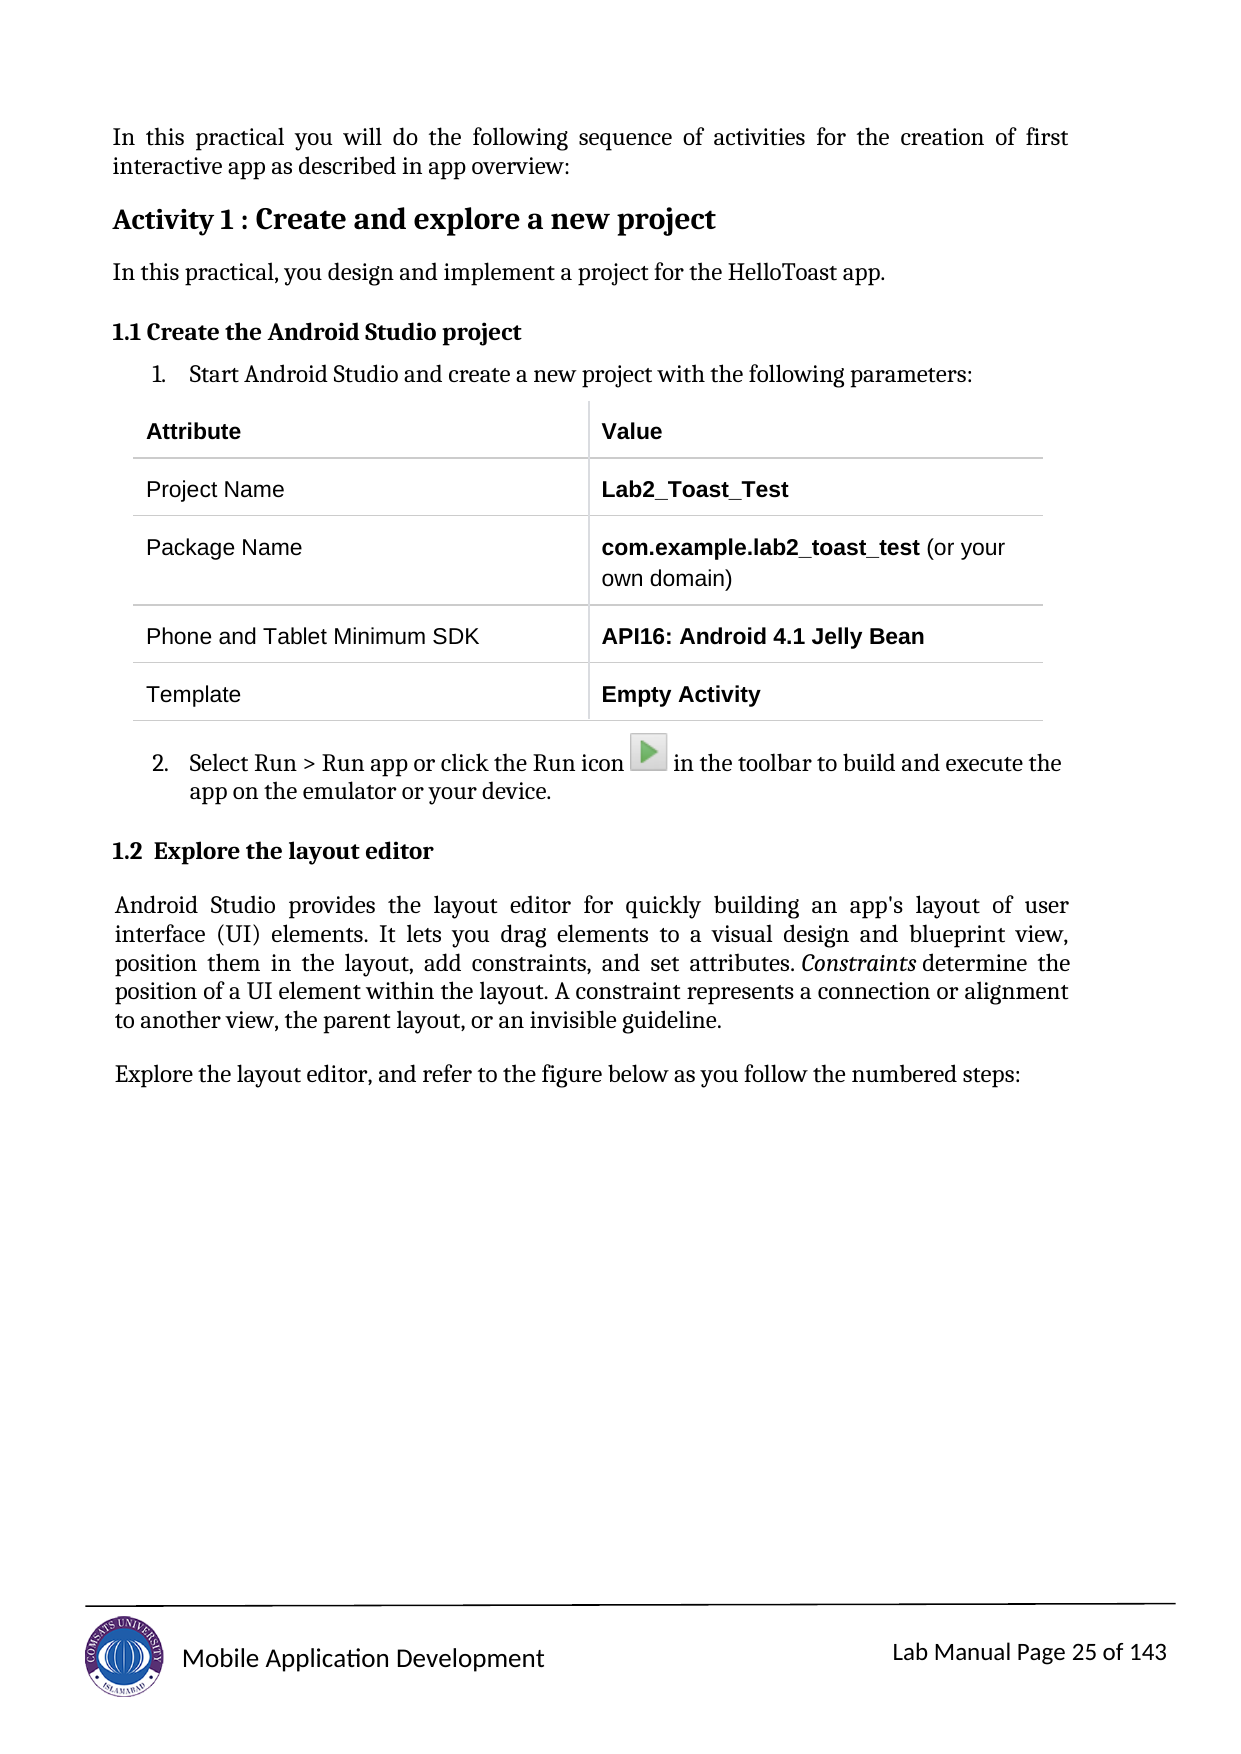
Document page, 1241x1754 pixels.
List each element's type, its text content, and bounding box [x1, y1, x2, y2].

text Explore the layout editor, and refer to the figure below as you follow the numbered steps: [114, 1060, 1070, 1088]
table_cell com.example.lab2_toast_test (or your own domain) [590, 516, 1043, 604]
table_cell Empty Activity [590, 663, 1043, 719]
table_cell Project Name [133, 459, 588, 515]
subtitle Activity 1 : Create and explore a new project [112, 201, 1240, 237]
list Start Android Studio and create a new project with the following parameters: [152, 359, 1240, 388]
table_header Attribute [133, 401, 588, 457]
list Select Run > Run app or click the Run icon in the toolbar to build and execute the app on the emulator or your device. [152, 733, 1070, 806]
table_header Value [590, 401, 1043, 457]
table_cell Package Name [133, 516, 588, 604]
picture [630, 733, 668, 771]
subtitle In this practical, you design and implement a project for the HelloToast app. [112, 258, 1240, 287]
picture [85, 1616, 165, 1697]
table_cell Template [133, 663, 588, 719]
subtitle 1.1 Create the Android Studio project [112, 318, 1240, 347]
table_cell Phone and Tablet Minimum SDK [133, 606, 588, 662]
table_cell Lab2_Toast_Test [590, 459, 1043, 515]
text Android Studio provides the layout editor for quickly building an app's layout of user interface (UI) elements. It lets you drag elements to a visual design and blueprint view, position them in the layout, add constraints, and set attributes. Constraints determine the position of a UI element within the layout. A constraint represents a connection or alignment to another view, the parent layout, or an invisible guideline. [114, 891, 1070, 1035]
subtitle In this practical you will do the following sequence of activities for the creation of first interactive app as described in app overview: [112, 123, 1070, 180]
subtitle Explore the layout editor [112, 837, 1240, 866]
table_cell API16: Android 4.1 Jelly Bean [590, 606, 1043, 662]
